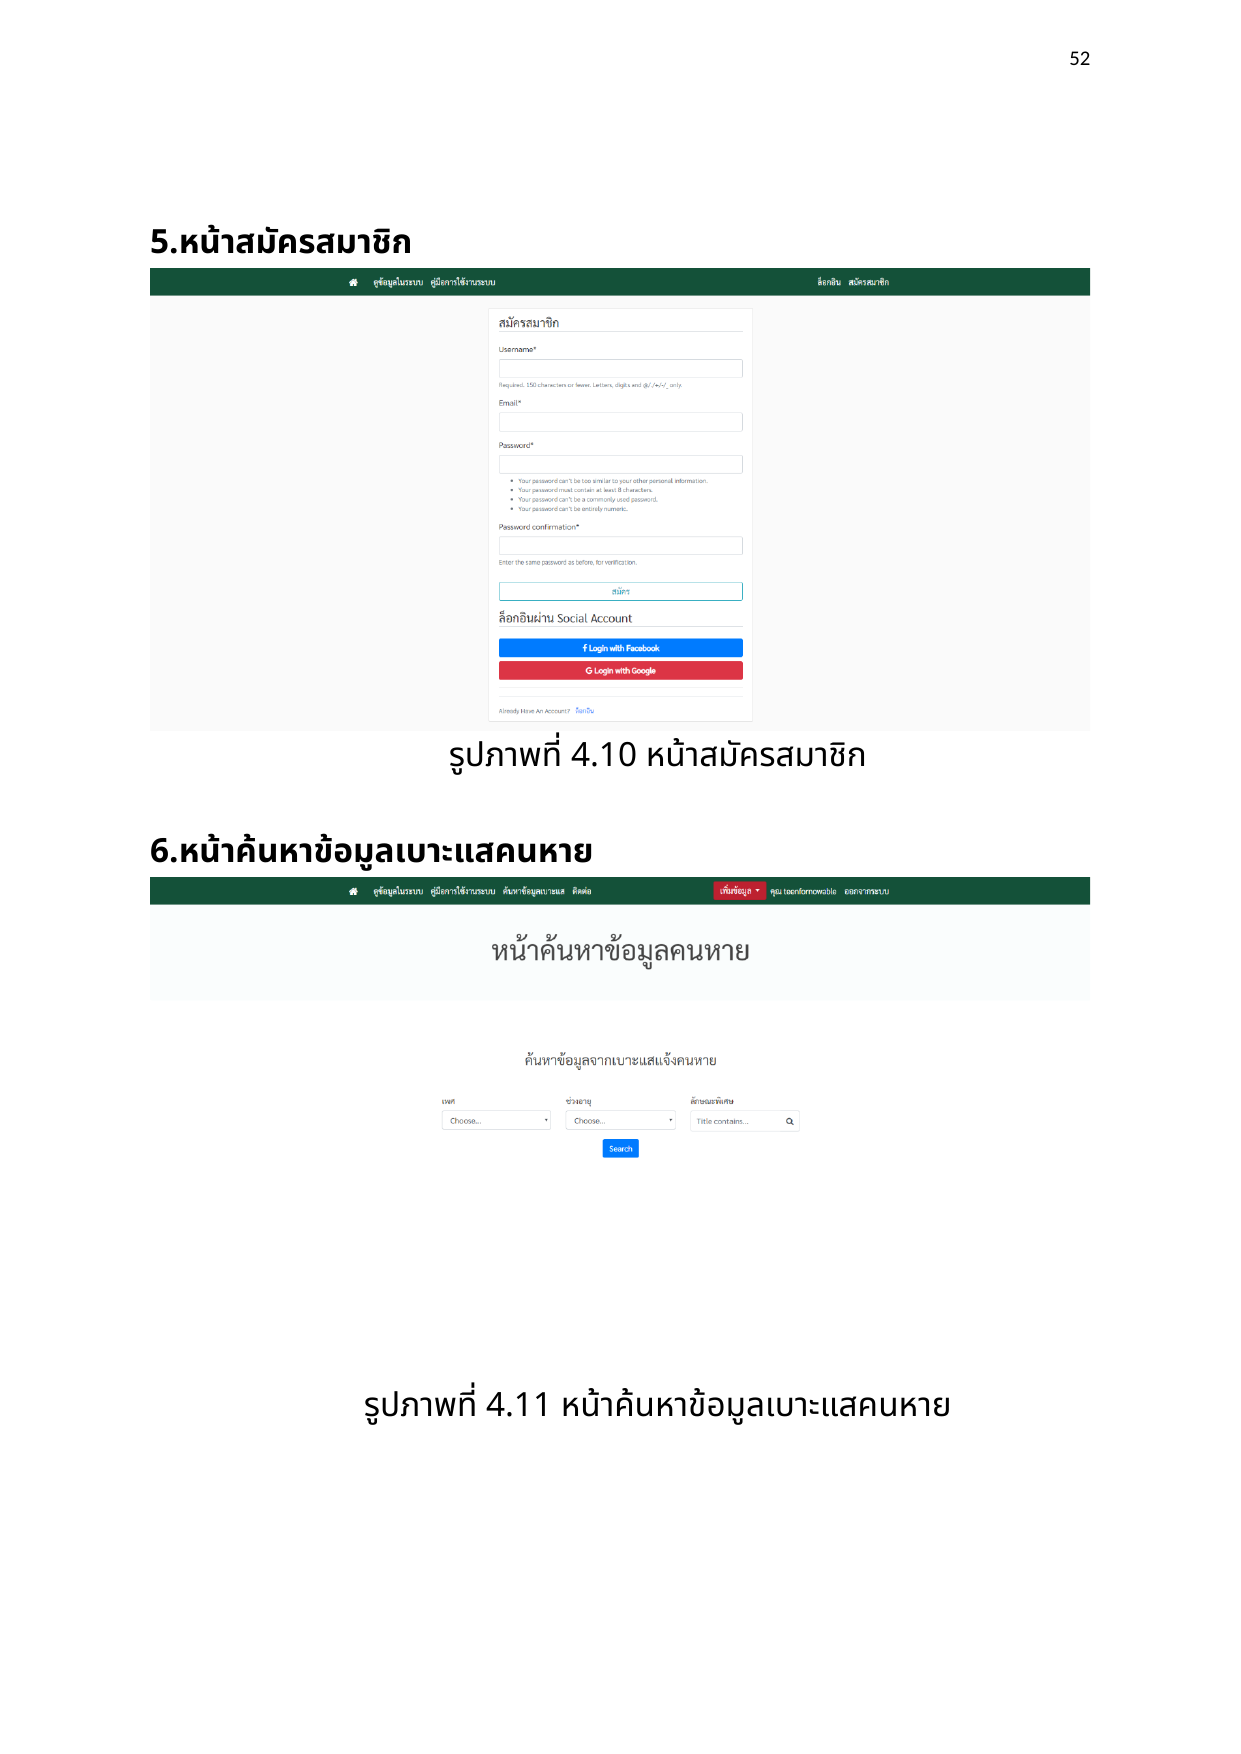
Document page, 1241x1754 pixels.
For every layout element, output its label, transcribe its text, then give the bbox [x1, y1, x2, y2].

text 6.หน้าค้นหาข้อมูลเบาะแสคนหาย [150, 827, 1090, 877]
picture [150, 268, 1091, 731]
text รูปภาพที่ 4.11 หน้าค้นหาข้อมูลเบาะแสคนหาย [150, 1381, 1090, 1432]
picture [150, 877, 1091, 1336]
text รูปภาพที่ 4.10 หน้าสมัครสมาชิก [150, 731, 1090, 781]
text 5.หน้าสมัครสมาชิก [150, 218, 1090, 268]
